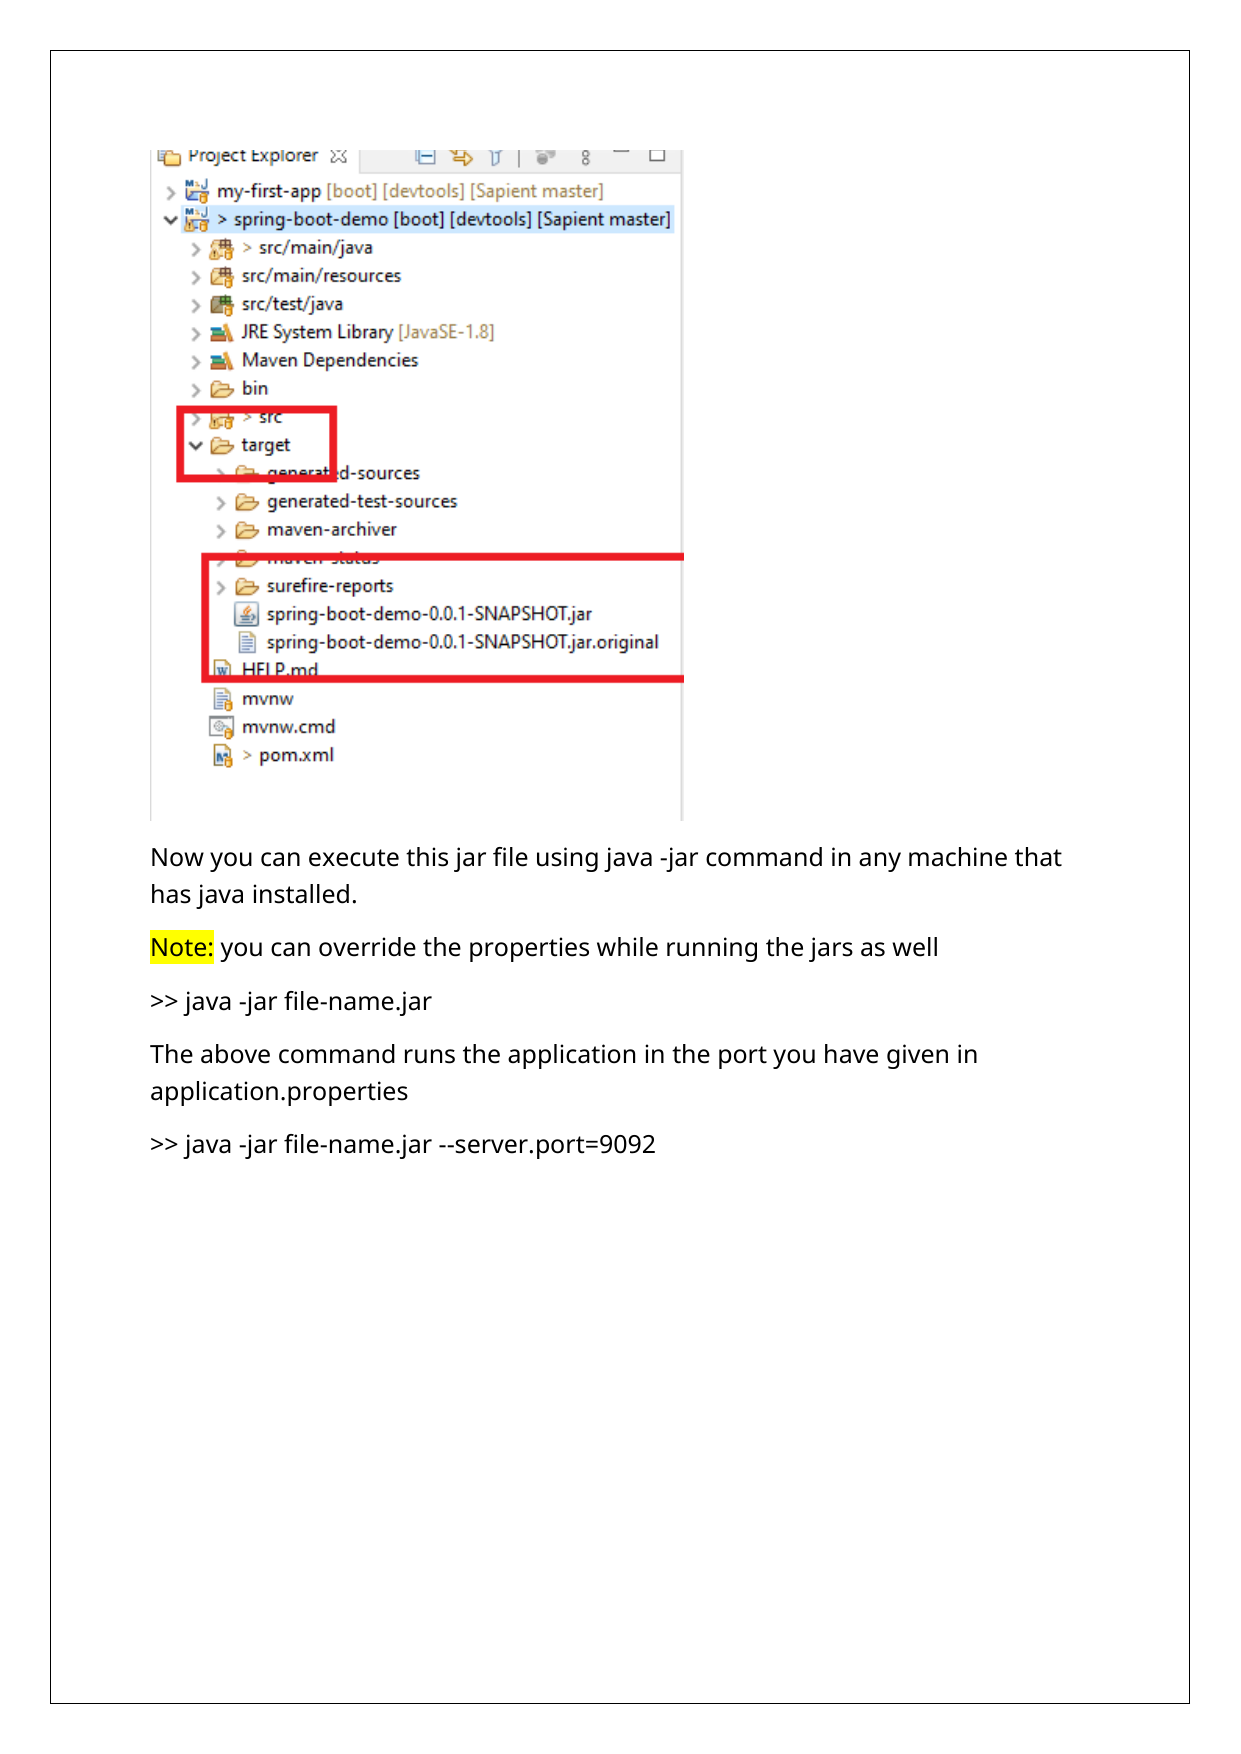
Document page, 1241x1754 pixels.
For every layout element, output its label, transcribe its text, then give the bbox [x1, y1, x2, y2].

text Now you can execute this jar file using java -jar command in any machine that has java installed. [150, 840, 1090, 911]
picture [150, 150, 684, 821]
text Note: you can override the properties while running the jars as well [214, 930, 1090, 964]
text >> java -jar file-name.jar [150, 983, 1090, 1017]
text >> java -jar file-name.jar --server.port=9092 [150, 1127, 1090, 1161]
text The above command runs the application in the port you have given in application.properties [150, 1037, 1090, 1108]
